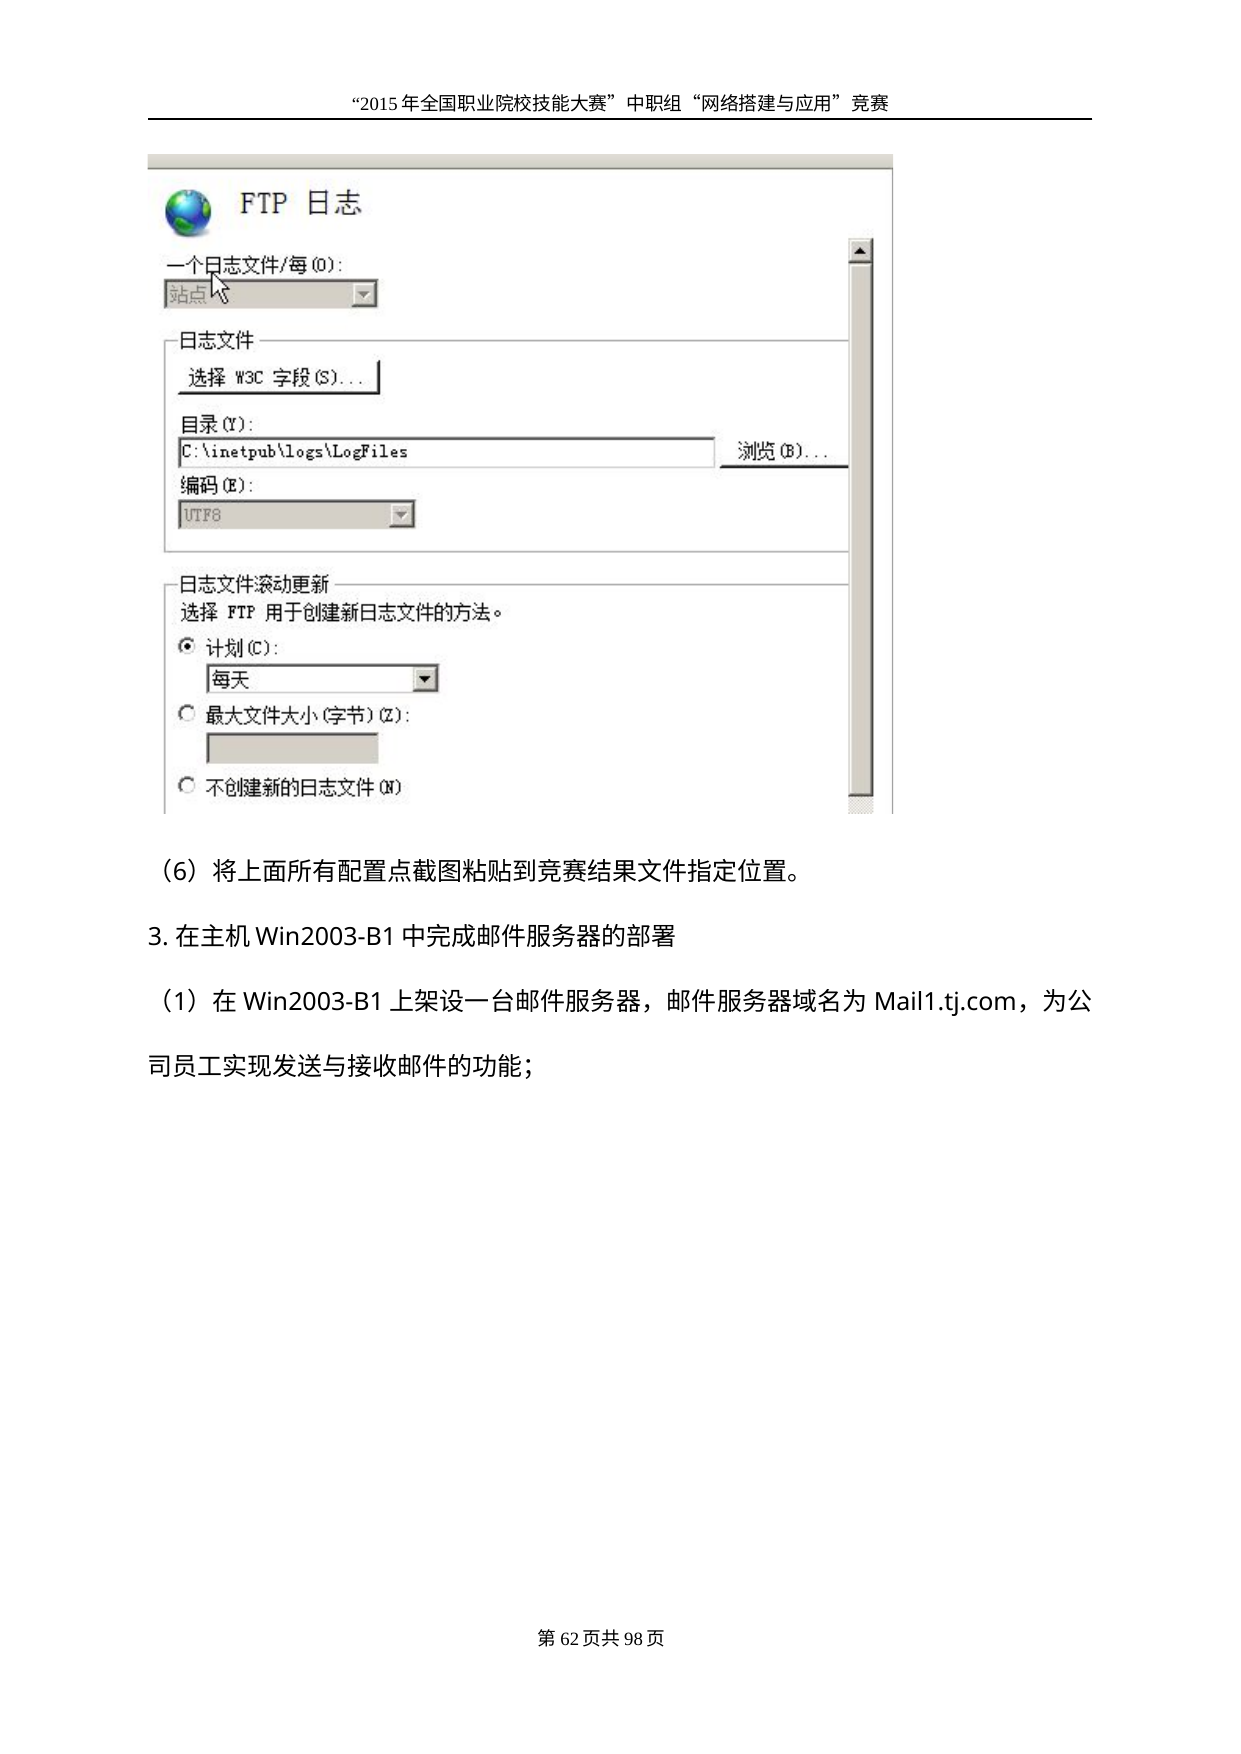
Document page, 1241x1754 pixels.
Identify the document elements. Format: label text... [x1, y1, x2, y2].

text （6）将上面所有配置点截图粘贴到竞赛结果文件指定位置。 [148, 837, 1092, 902]
picture [147, 154, 894, 814]
text 3. 在主机Win2003-B1中完成邮件服务器的部署 [148, 902, 1092, 967]
text （1）在Win2003-B1上架设一台邮件服务器，邮件服务器域名为Mail1.tj.com，为公司员工实现发送与接收邮件的功能； [148, 967, 1092, 1097]
